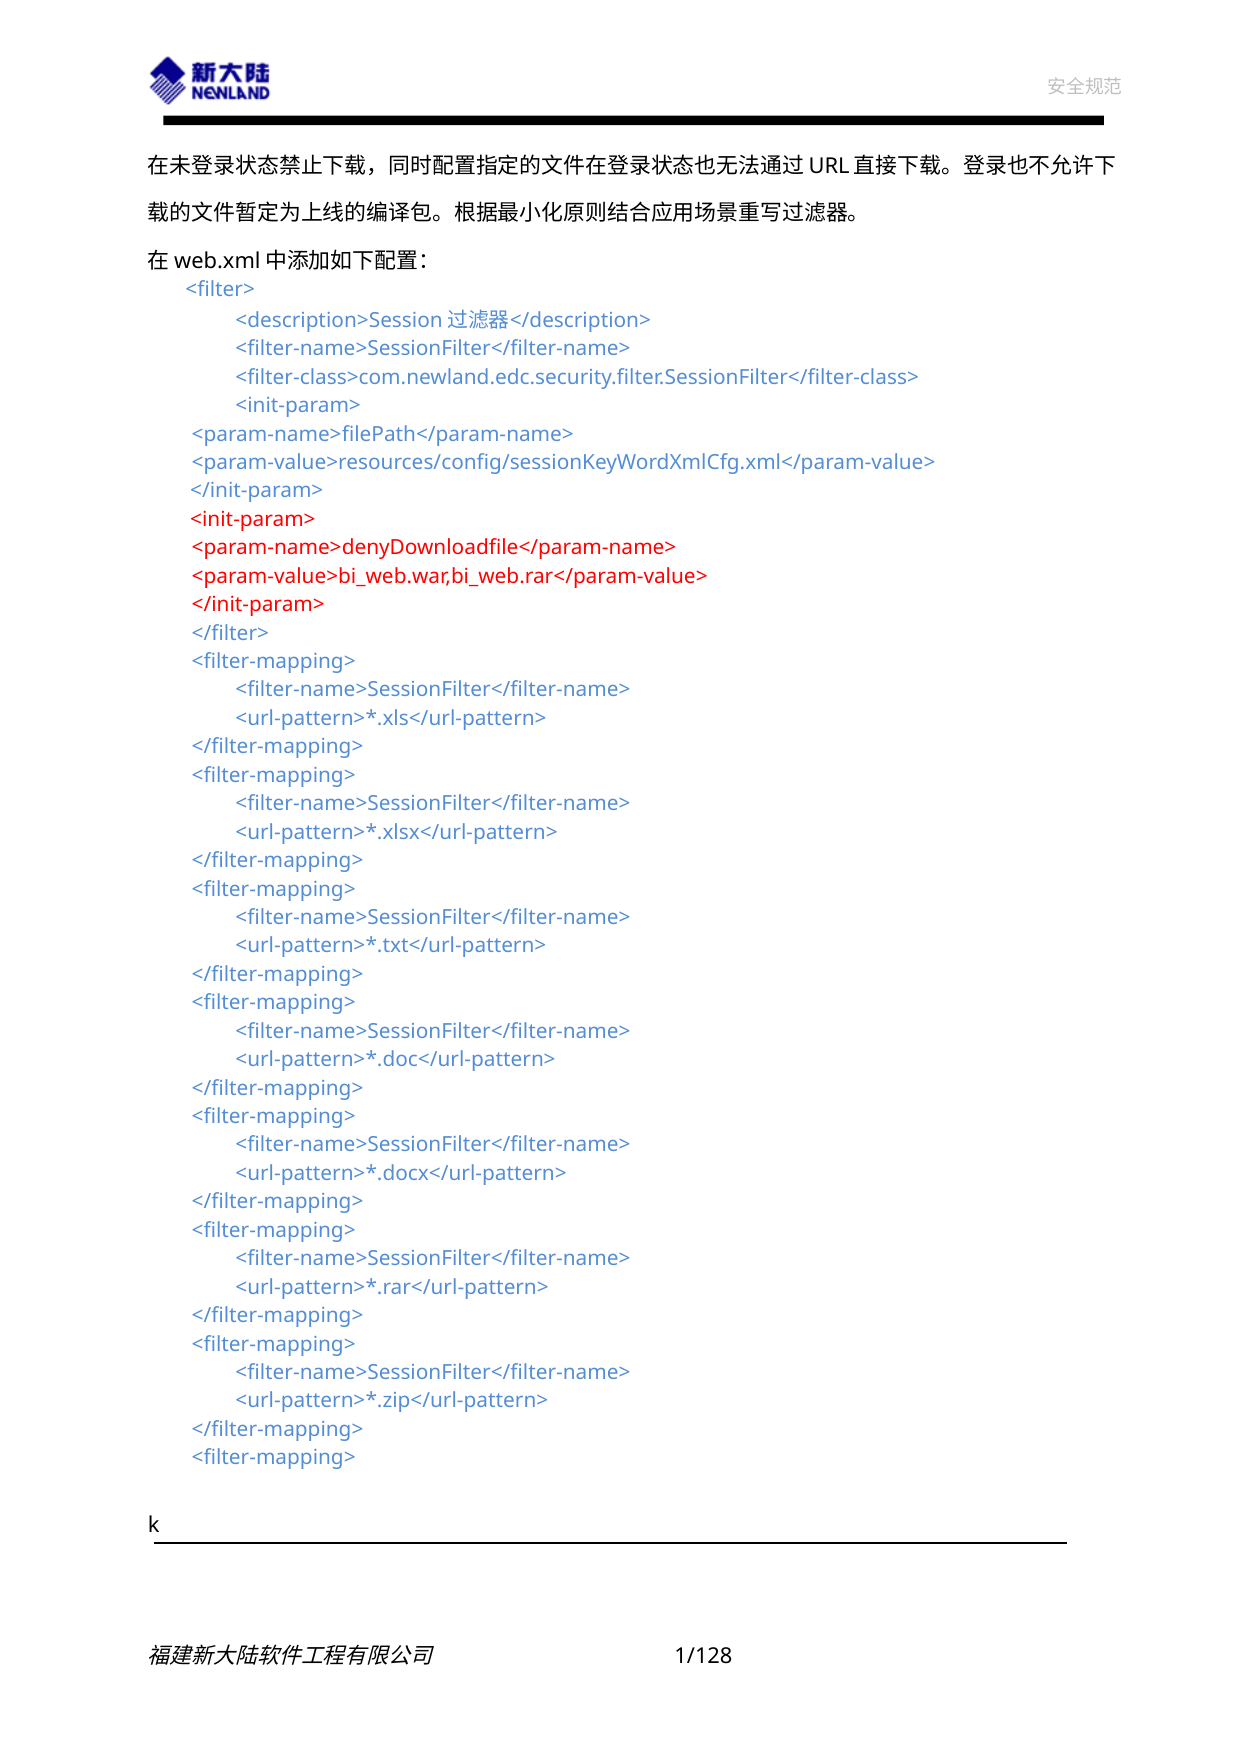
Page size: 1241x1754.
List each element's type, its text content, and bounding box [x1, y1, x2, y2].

text <url-pattern>*.doc</url-pattern> [148, 1044, 1122, 1073]
text <filter-mapping> [148, 1215, 1122, 1243]
text </filter-mapping> [148, 1186, 1122, 1215]
text <filter-name>SessionFilter</filter-name> [148, 902, 1122, 931]
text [148, 148, 1122, 227]
text <url-pattern>*.docx</url-pattern> [148, 1158, 1122, 1186]
text </filter-mapping> [148, 1073, 1122, 1101]
text <filter-name>SessionFilter</filter-name> [148, 1243, 1122, 1272]
text </filter-mapping> [148, 731, 1122, 760]
text <filter-mapping> [148, 987, 1122, 1016]
text <filter-mapping> [148, 646, 1122, 674]
text <description>Session过滤器</description> [148, 303, 1122, 333]
text <filter-mapping> [148, 874, 1122, 902]
text <param-value>resources/config/sessionKeyWordXmlCfg.xml</param-value> [148, 447, 1122, 476]
text <filter-name>SessionFilter</filter-name> [148, 674, 1122, 703]
text </filter> [148, 618, 1122, 646]
text <param-name>filePath</param-name> [148, 419, 1122, 447]
text </init-param> [148, 476, 1122, 504]
text <filter-mapping> [148, 1101, 1122, 1129]
text <filter-mapping> [148, 1329, 1122, 1357]
text <url-pattern>*.xls</url-pattern> [148, 703, 1122, 731]
text <filter-mapping> [148, 1442, 1122, 1471]
text <filter-name>SessionFilter</filter-name> [148, 333, 1122, 362]
text <param-value>bi_web.war,bi_web.rar</param-value> [148, 561, 1122, 589]
text <url-pattern>*.txt</url-pattern> [148, 931, 1122, 959]
text <url-pattern>*.rar</url-pattern> [148, 1272, 1122, 1300]
text </filter-mapping> [148, 845, 1122, 874]
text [148, 1357, 1122, 1386]
text 在web.xml中添加如下配置： [148, 243, 1122, 274]
text <url-pattern>*.zip</url-pattern> [148, 1386, 1122, 1414]
text </filter-mapping> [148, 1300, 1122, 1329]
text <filter-name>SessionFilter</filter-name> [148, 788, 1122, 817]
text </filter-mapping> [148, 959, 1122, 987]
text </filter-mapping> [148, 1414, 1122, 1442]
text <init-param> [148, 504, 1122, 532]
text <init-param> [148, 390, 1122, 419]
text <url-pattern>*.xlsx</url-pattern> [148, 817, 1122, 845]
text <param-name>denyDownloadfile</param-name> [148, 532, 1122, 561]
text <filter-mapping> [148, 760, 1122, 788]
picture [147, 55, 273, 107]
text <filter-name>SessionFilter</filter-name> [148, 1129, 1122, 1158]
text <filter> [148, 274, 1122, 303]
text </init-param> [148, 589, 1122, 618]
text <filter-class>com.newland.edc.security.filter.SessionFilter</filter-class> [148, 362, 1122, 390]
text <filter-name>SessionFilter</filter-name> [148, 1016, 1122, 1044]
